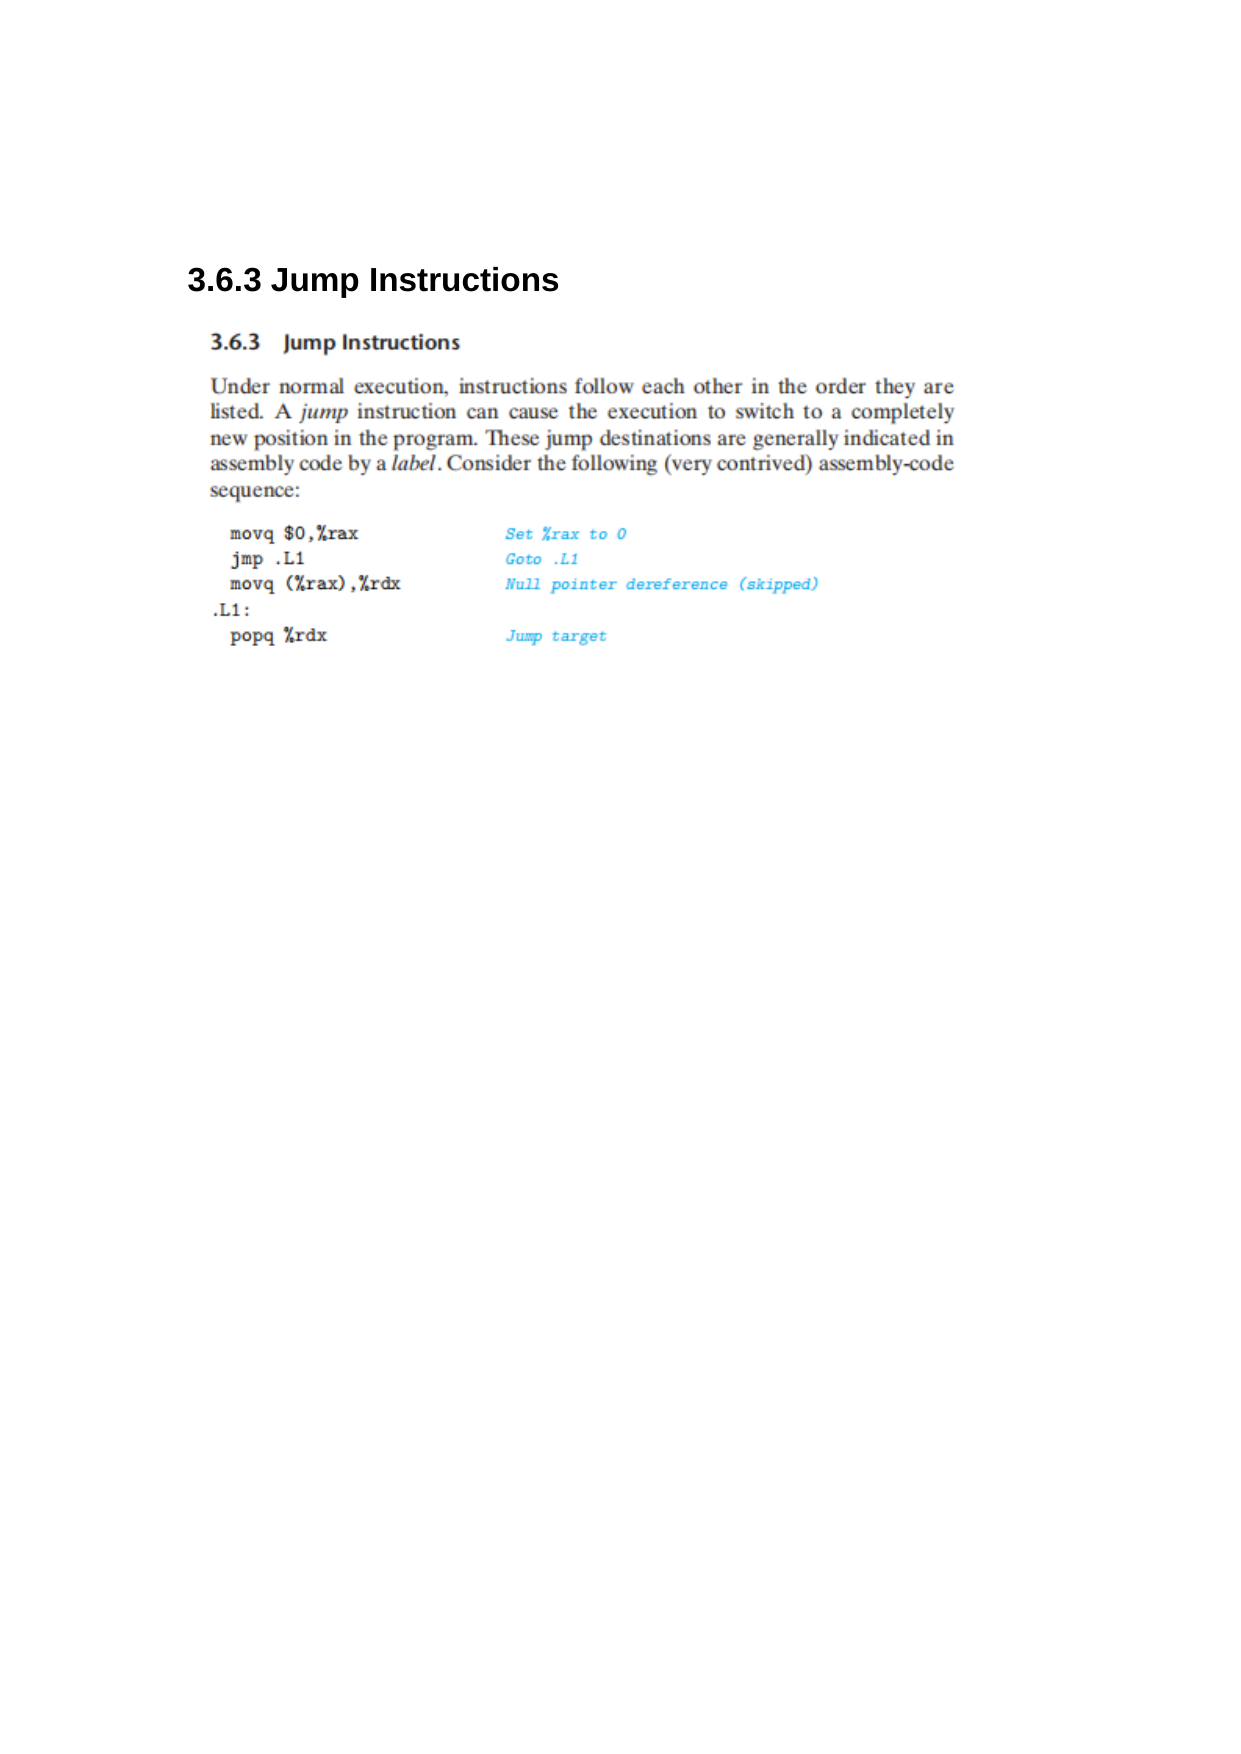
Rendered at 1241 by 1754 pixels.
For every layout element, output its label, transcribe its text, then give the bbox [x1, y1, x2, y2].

subtitle 3.6.3 Jump Instructions [187, 259, 1053, 299]
picture [187, 320, 1005, 671]
